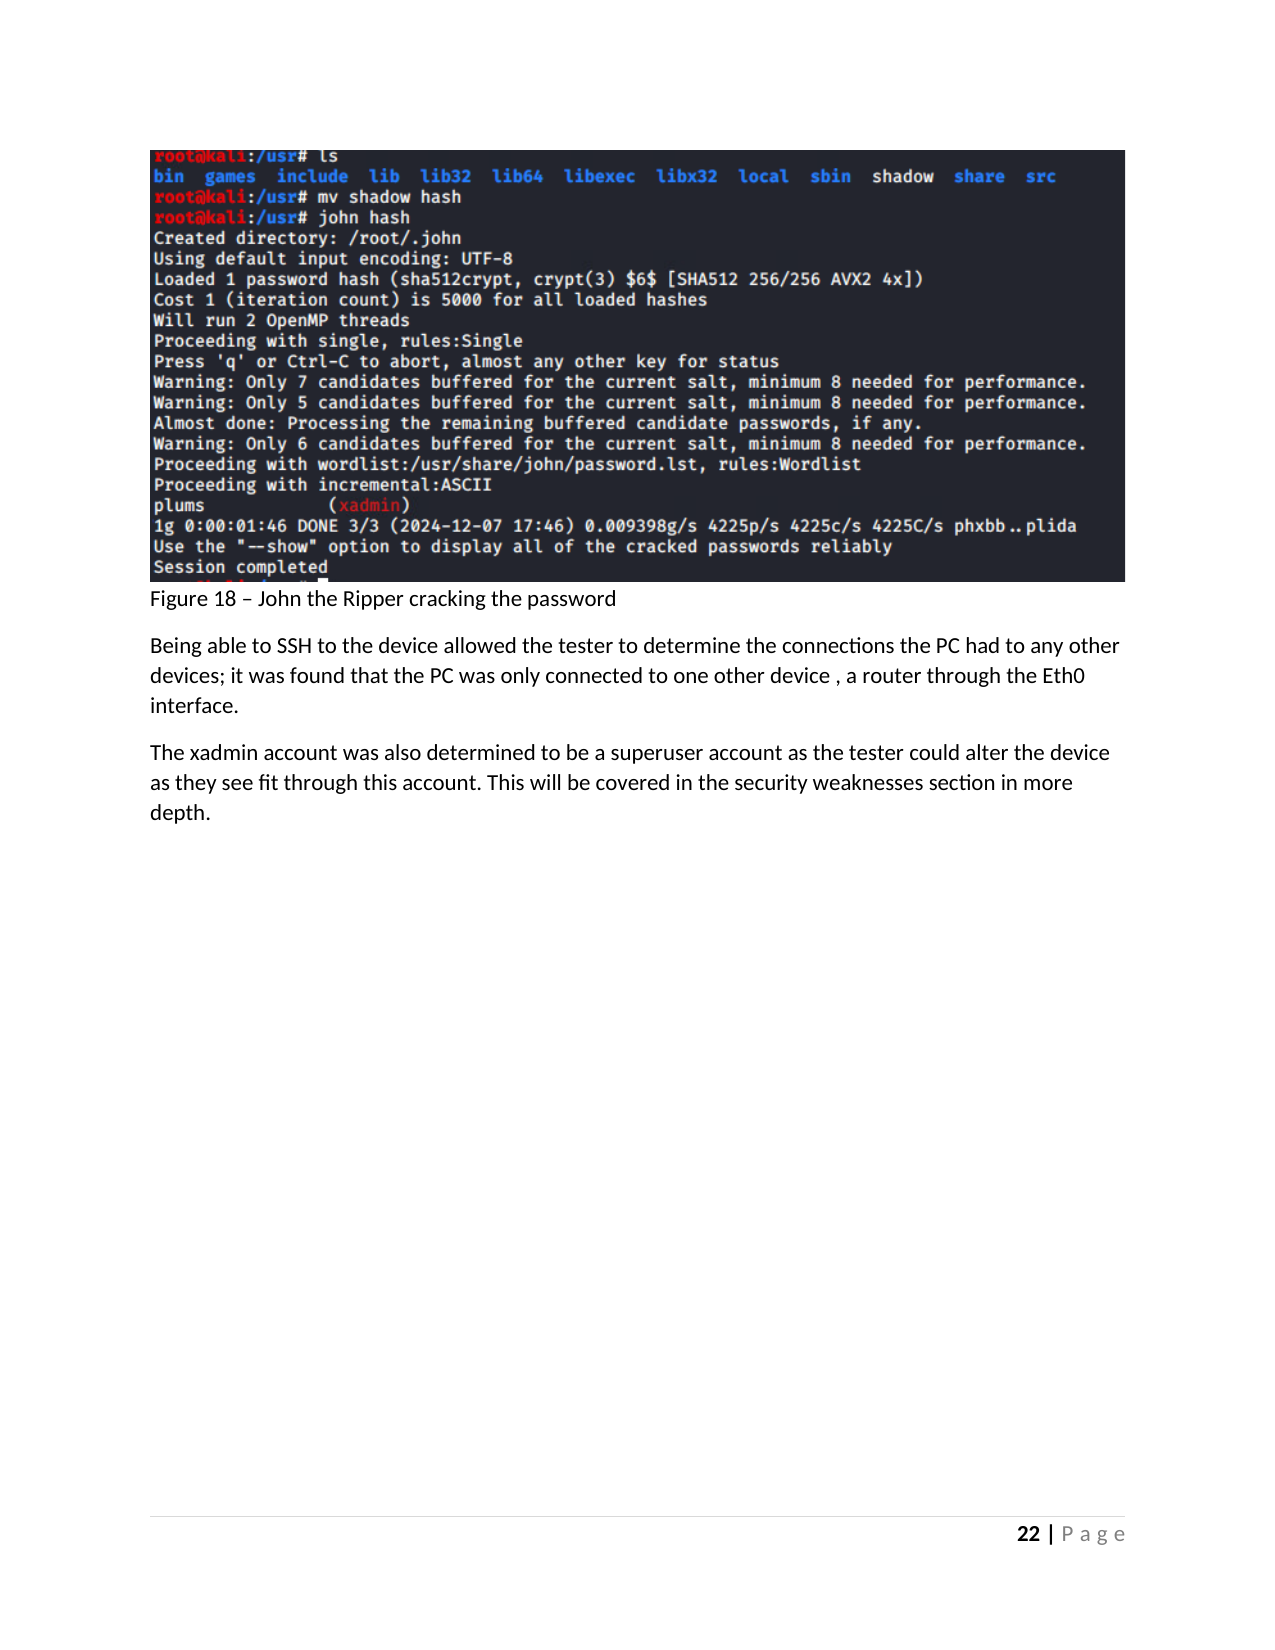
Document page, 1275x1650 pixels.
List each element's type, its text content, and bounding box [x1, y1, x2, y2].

text Being able to SSH to the device allowed the tester to determine the connections the PC had to any other devices; it was found that the PC was only connected to one other device , a router through the Eth0 interface. [150, 631, 1125, 719]
text Figure 18 – John the Ripper cracking the password [150, 582, 1125, 612]
text The xadmin account was also determined to be a superuser account as the tester could alter the device as they see fit through this account. This will be covered in the security weaknesses section in more depth. [150, 738, 1125, 827]
picture [150, 150, 1125, 582]
